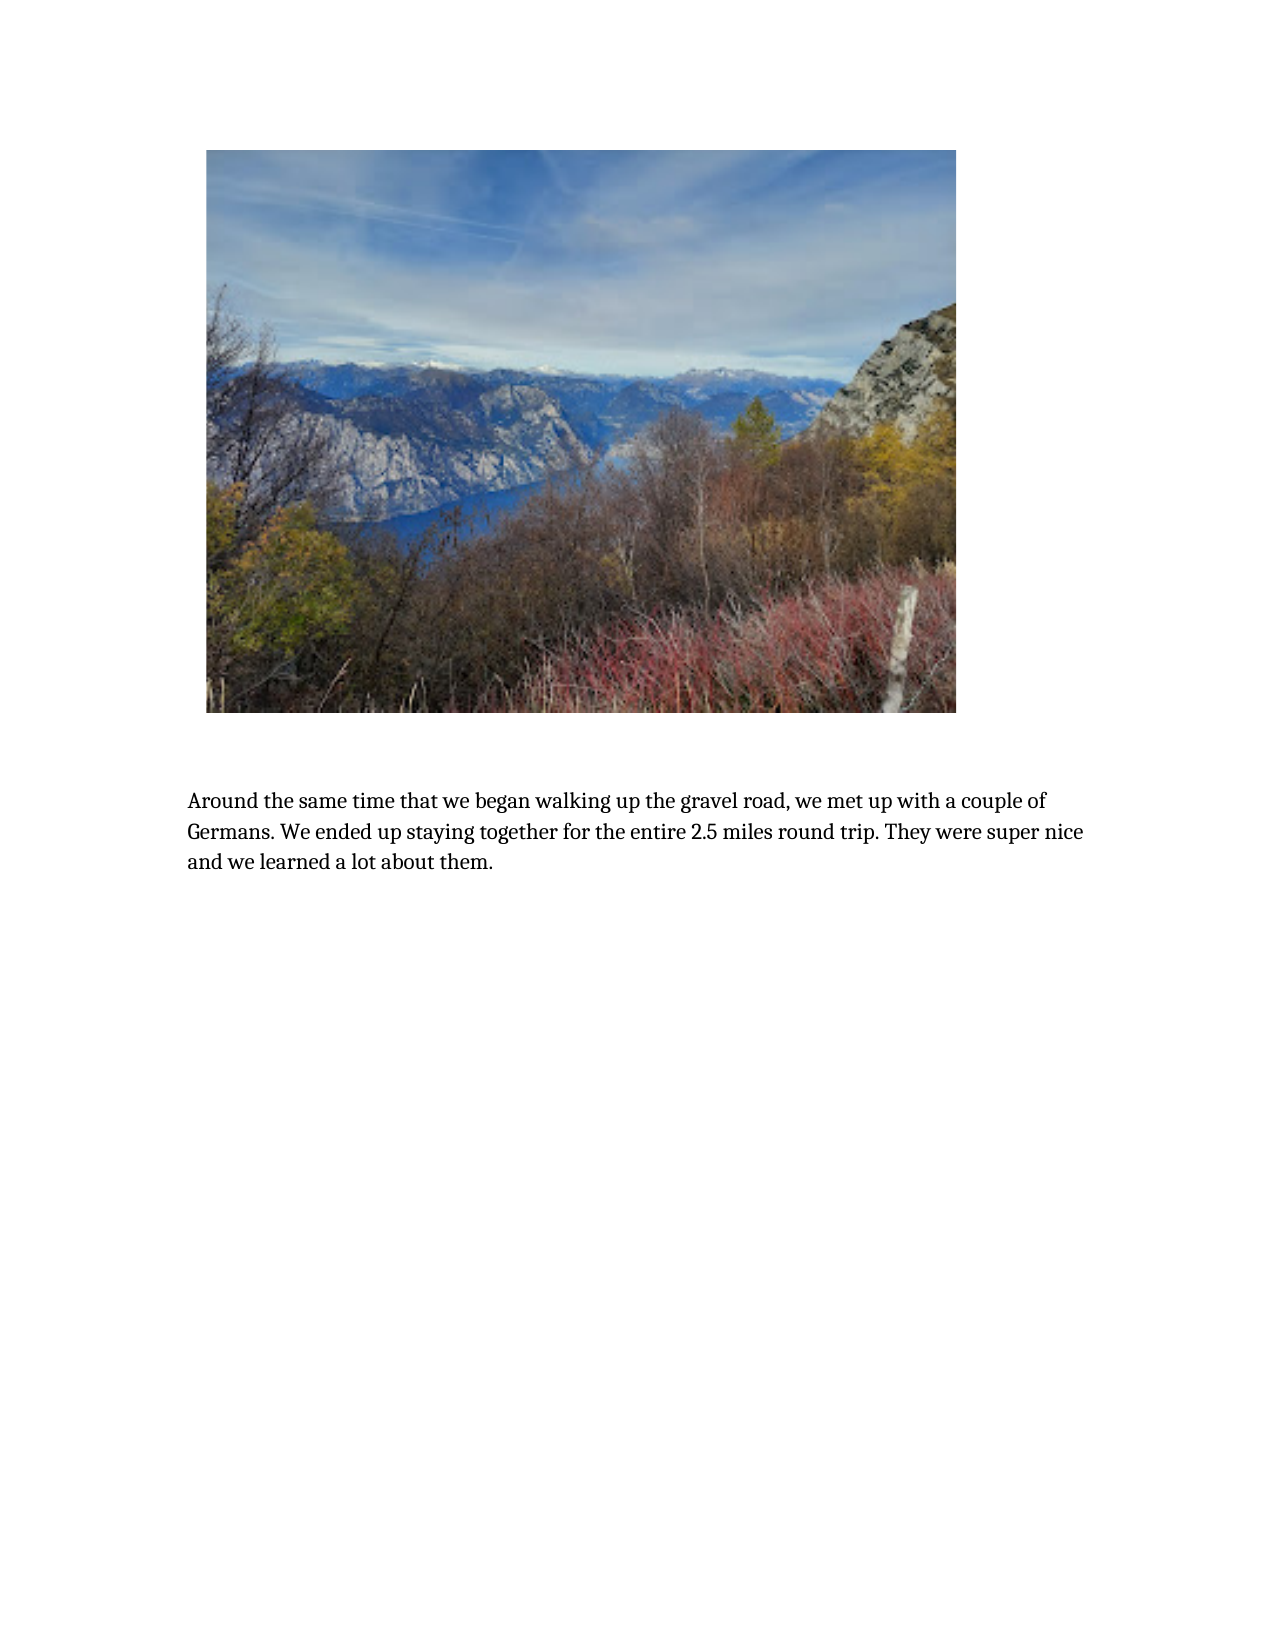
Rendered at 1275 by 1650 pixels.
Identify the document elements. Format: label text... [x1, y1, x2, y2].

text Around the same time that we began walking up the gravel road, we met up with a couple of Germans. We ended up staying together for the entire 2.5 miles round trip. They were super nice and we learned a lot about them. [187, 788, 1087, 875]
picture [206, 150, 957, 713]
